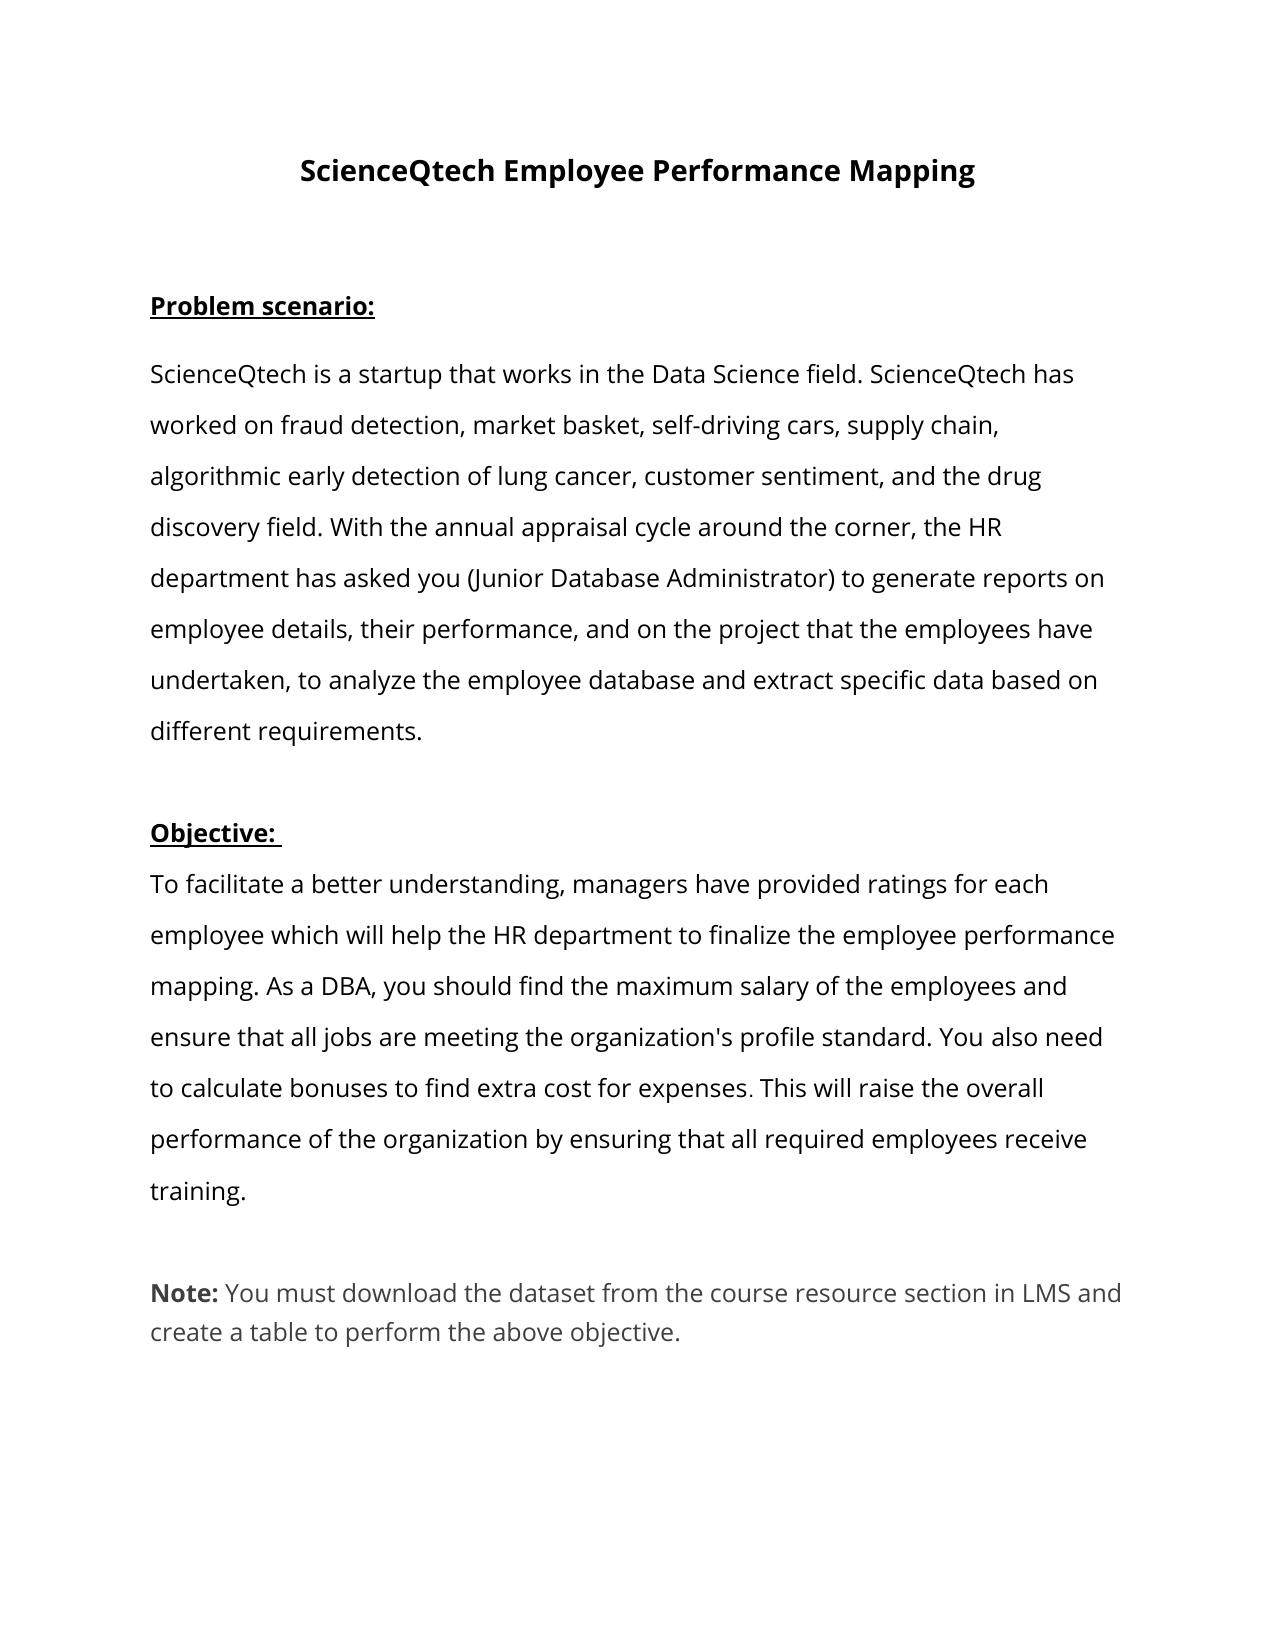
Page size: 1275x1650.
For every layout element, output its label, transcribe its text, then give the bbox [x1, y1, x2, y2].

text Objective: [150, 816, 1125, 850]
text To facilitate a better understanding, managers have provided ratings for each employee which will help the HR department to finalize the employee performance mapping. As a DBA, you should find the maximum salary of the employees and ensure that all jobs are meeting the organization's profile standard. You also need to calculate bonuses to find extra cost for expenses. This will raise the overall performance of the organization by ensuring that all required employees receive training. [150, 867, 1125, 1207]
text Note: You must download the dataset from the course resource section in LMS and create a table to perform the above objective. [150, 1275, 1125, 1348]
text ScienceQtech Employee Performance Mapping [150, 150, 1125, 190]
text Problem scenario: [150, 288, 1125, 322]
text ScienceQtech is a startup that works in the Data Science field. ScienceQtech has worked on fraud detection, market basket, self-driving cars, supply chain, algorithmic early detection of lung cancer, customer sentiment, and the drug discovery field. With the annual appraisal cycle around the corner, the HR department has asked you (Junior Database Administrator) to generate reports on employee details, their performance, and on the project that the employees have undertaken, to analyze the employee database and extract specific data based on different requirements. [150, 357, 1125, 748]
